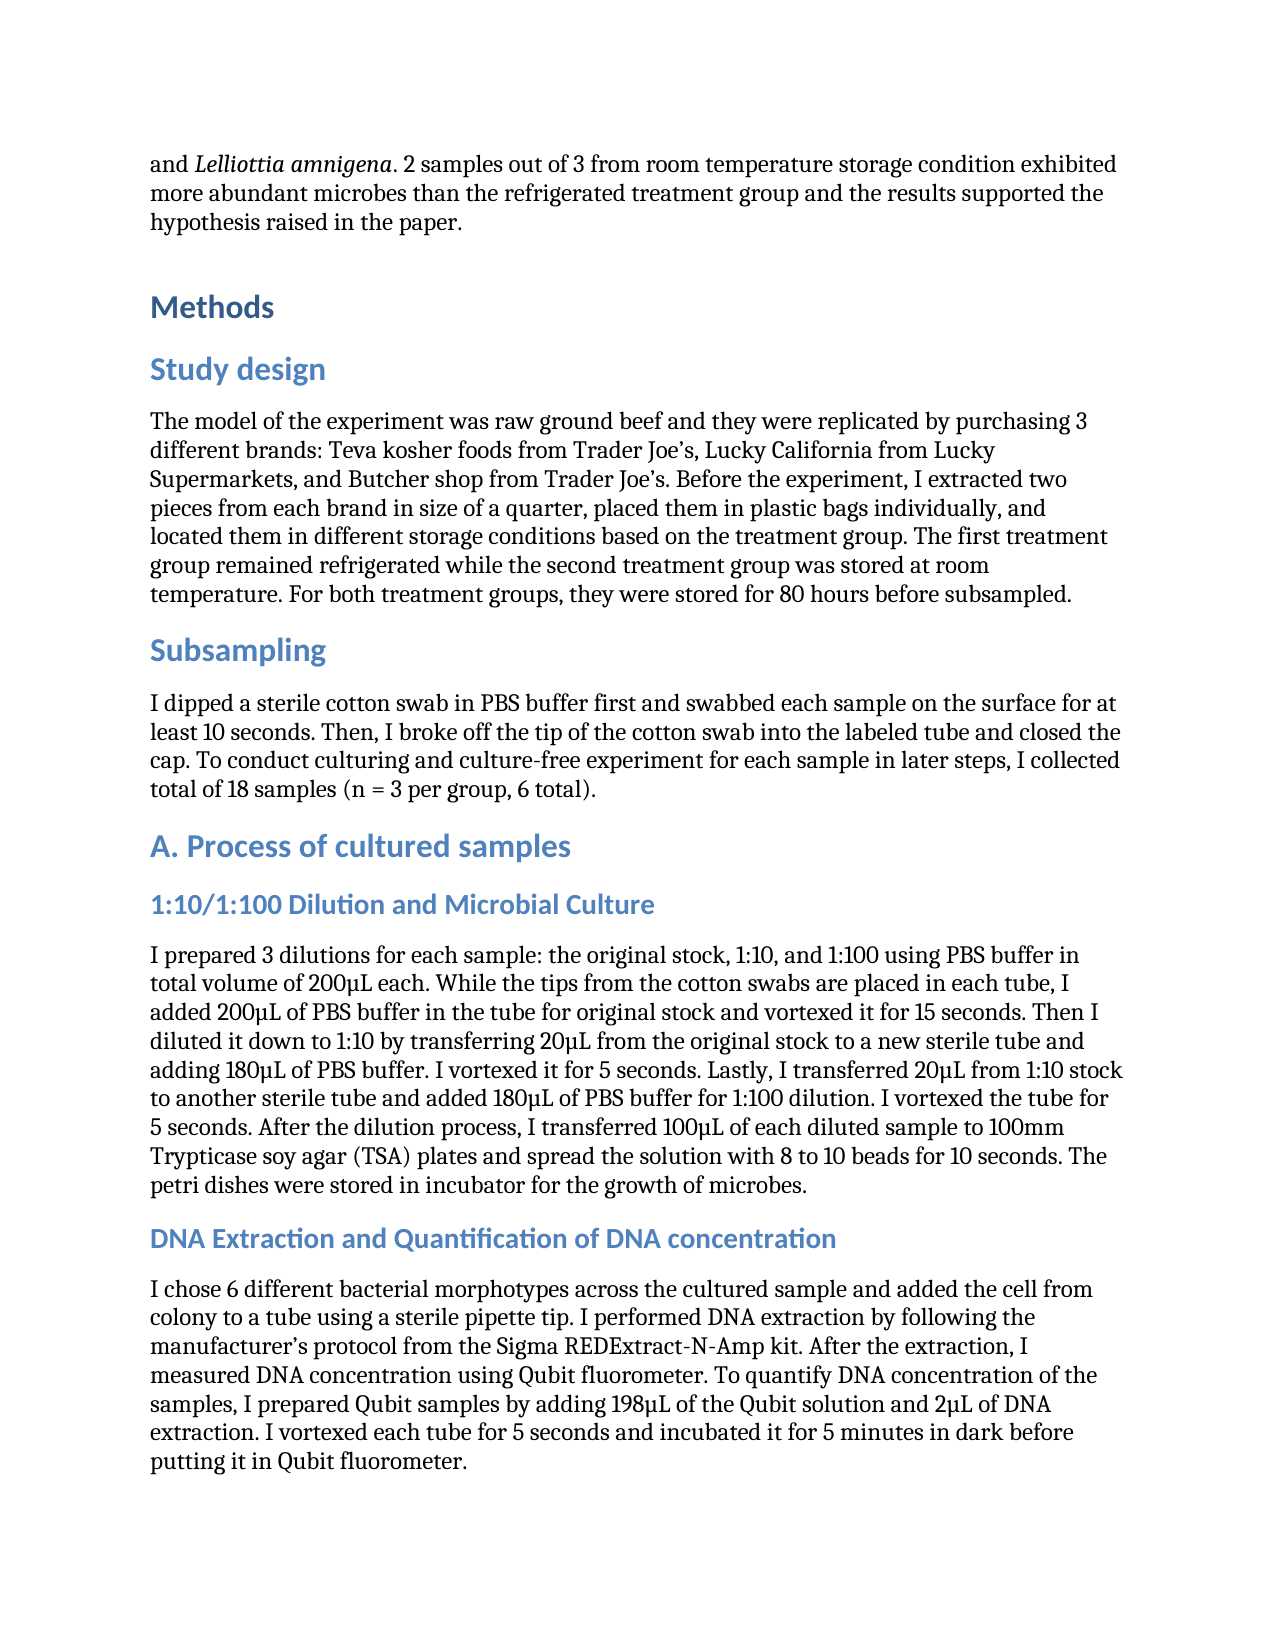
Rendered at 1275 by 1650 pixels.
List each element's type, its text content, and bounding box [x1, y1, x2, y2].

text I chose 6 different bacterial morphotypes across the cultured sample and added the cell from colony to a tube using a sterile pipette tip. I performed DNA extraction by following the manufacturer’s protocol from the Sigma REDExtract-N-Amp kit. After the extraction, I measured DNA concentration using Qubit fluorometer. To quantify DNA concentration of the samples, I prepared Qubit samples by adding 198µL of the Qubit solution and 2µL of DNA extraction. I vortexed each tube for 5 seconds and incubated it for 5 minutes in dark before putting it in Qubit fluorometer. [150, 1274, 1125, 1476]
subtitle DNA Extraction and Quantification of DNA concentration [150, 1220, 1125, 1256]
subtitle 1:10/1:100 Dilution and Microbial Culture [150, 886, 1125, 922]
subtitle Study design [150, 348, 1125, 388]
text I prepared 3 dilutions for each sample: the original stock, 1:10, and 1:100 using PBS buffer in total volume of 200µL each. While the tips from the cotton swabs are placed in each tube, I added 200µL of PBS buffer in the tube for original stock and vortexed it for 15 seconds. Then I diluted it down to 1:10 by transferring 20µL from the original stock to a new sterile tube and adding 180µL of PBS buffer. I vortexed it for 5 seconds. Lastly, I transferred 20µL from 1:10 stock to another sterile tube and added 180µL of PBS buffer for 1:100 dilution. I vortexed the tube for 5 seconds. After the dilution process, I transferred 100µL of each diluted sample to 100mm Trypticase soy agar (TSA) plates and spread the solution with 8 to 10 beads for 10 seconds. The petri dishes were stored in incubator for the growth of microbes. [150, 941, 1125, 1199]
subtitle Subsampling [150, 629, 1125, 670]
text The model of the experiment was raw ground beef and they were replicated by purchasing 3 different brands: Teva kosher foods from Trader Joe’s, Lucky California from Lucky Supermarkets, and Butcher shop from Trader Joe’s. Before the experiment, I extracted two pieces from each brand in size of a quarter, placed them in plastic bags individually, and located them in different storage conditions based on the treatment group. The first treatment group remained refrigerated while the second treatment group was stored at room temperature. For both treatment groups, they were stored for 80 hours before subsampled. [150, 407, 1125, 608]
subtitle A. Process of cultured samples [150, 825, 1125, 865]
text I dipped a sterile cotton swab in PBS buffer first and swabbed each sample on the surface for at least 10 seconds. Then, I broke off the tip of the cotton swab into the labeled tube and closed the cap. To conduct culturing and culture-free experiment for each sample in later steps, I collected total of 18 samples (n = 3 per group, 6 total). [150, 689, 1125, 804]
subtitle Methods [150, 286, 1125, 327]
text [150, 150, 1125, 236]
